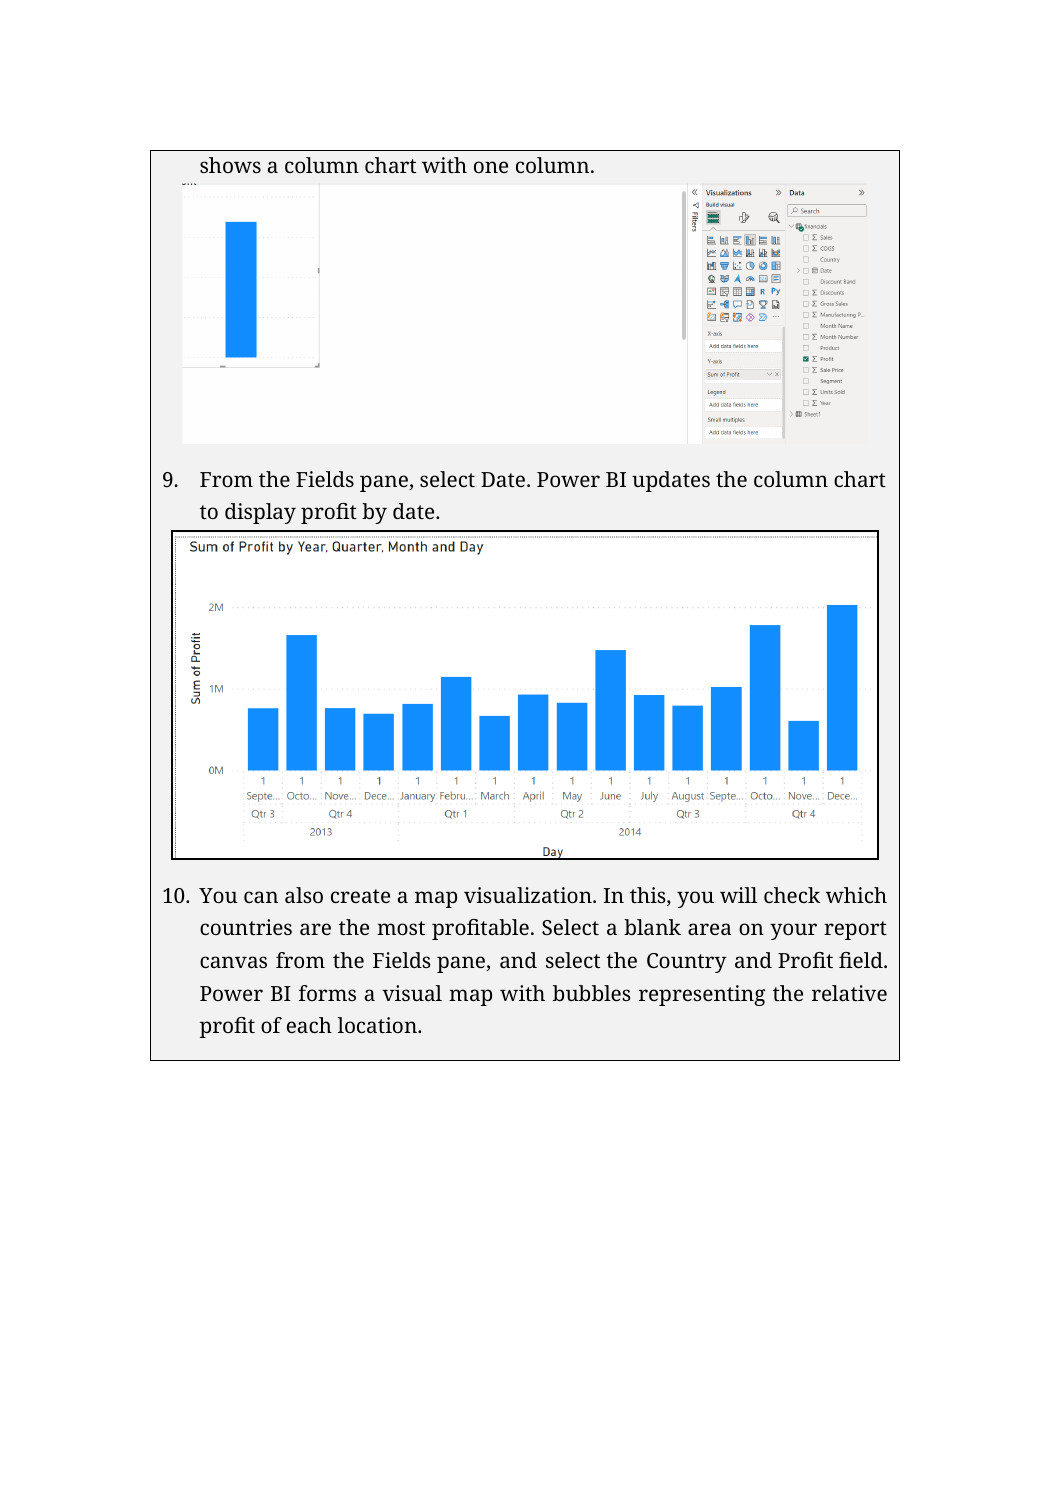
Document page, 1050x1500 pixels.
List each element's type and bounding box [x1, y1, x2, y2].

picture [173, 532, 877, 858]
picture [182, 183, 868, 444]
table_header [151, 151, 899, 1060]
